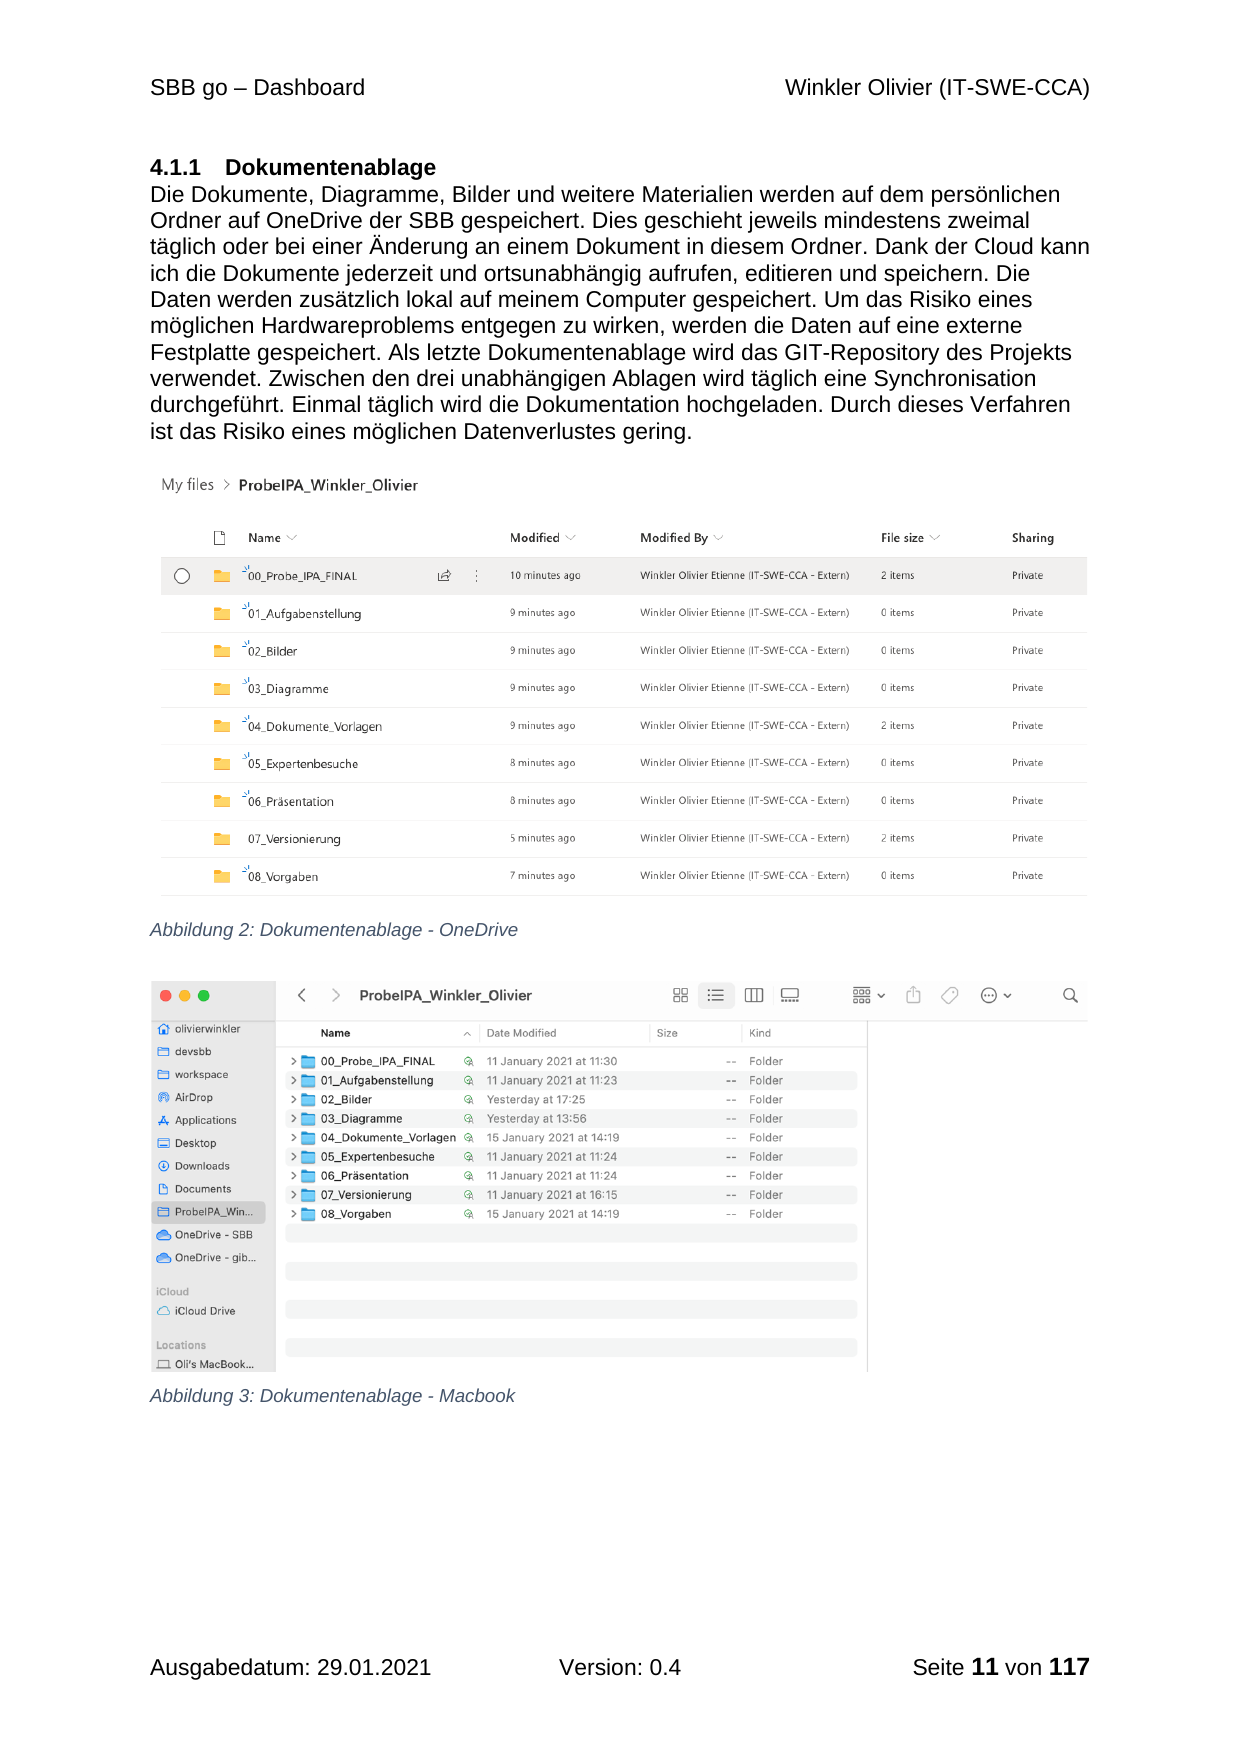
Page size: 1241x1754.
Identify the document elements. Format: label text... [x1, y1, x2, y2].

subtitle Dokumentenablage [150, 154, 1090, 181]
text Die Dokumente, Diagramme, Bilder und weitere Materialien werden auf dem persönlichen Ordner auf OneDrive der SBB gespeichert. Dies geschieht jeweils mindestens zweimal täglich oder bei einer Änderung an einem Dokument in diesem Ordner. Dank der Cloud kann ich die Dokumente jederzeit und ortsunabhängig aufrufen, editieren und speichern. Die Daten werden zusätzlich lokal auf meinem Computer gespeichert. Um das Risiko eines möglichen Hardwareproblems entgegen zu wirken, werden die Daten auf eine externe Festplatte gespeichert. Als letzte Dokumentenablage wird das GIT-Repository des Projekts verwendet. Zwischen den drei unabhängigen Ablagen wird täglich eine Synchronisation durchgeführt. Einmal täglich wird die Dokumentation hochgeladen. Durch dieses Verfahren ist das Risiko eines möglichen Datenverlustes gering. [150, 181, 1090, 444]
picture [150, 981, 1087, 1371]
picture [150, 470, 1087, 908]
